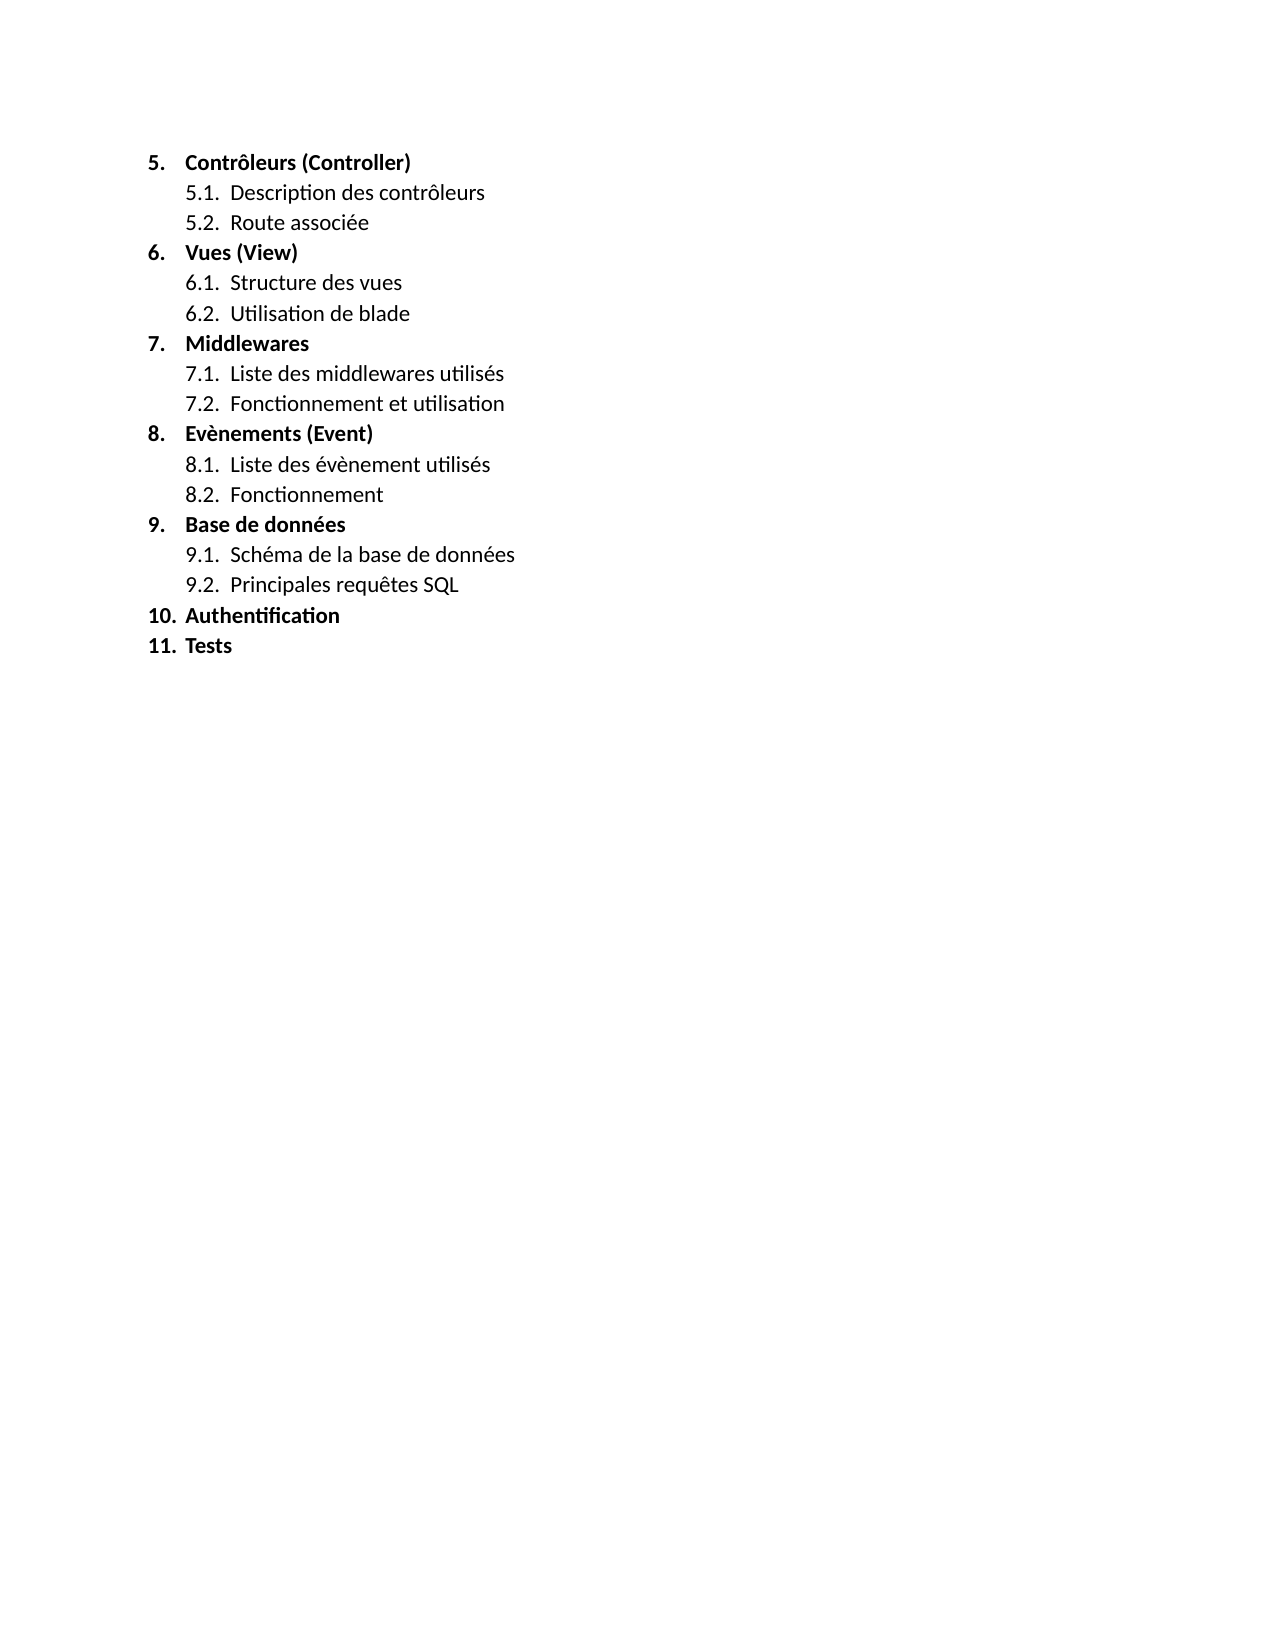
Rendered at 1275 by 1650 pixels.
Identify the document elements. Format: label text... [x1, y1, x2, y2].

list Schéma de la base de données [185, 540, 1127, 568]
list Principales requêtes SQL [185, 571, 1127, 598]
list Authentification [148, 601, 1127, 629]
list Middlewares [148, 329, 1127, 357]
list Evènements (Event) [148, 419, 1127, 447]
list Contrôleurs (Controller) [148, 148, 1127, 176]
list Route associée [185, 208, 1127, 236]
list Structure des vues [185, 268, 1127, 296]
list Vues (View) [148, 238, 1127, 266]
list Tests [148, 631, 1127, 659]
list Fonctionnement et utilisation [185, 389, 1127, 417]
list Fonctionnement [185, 480, 1127, 508]
list Base de données [148, 510, 1127, 538]
list Utilisation de blade [185, 299, 1127, 327]
list Liste des middlewares utilisés [185, 359, 1127, 387]
list Description des contrôleurs [185, 178, 1127, 206]
list Liste des évènement utilisés [185, 450, 1127, 478]
